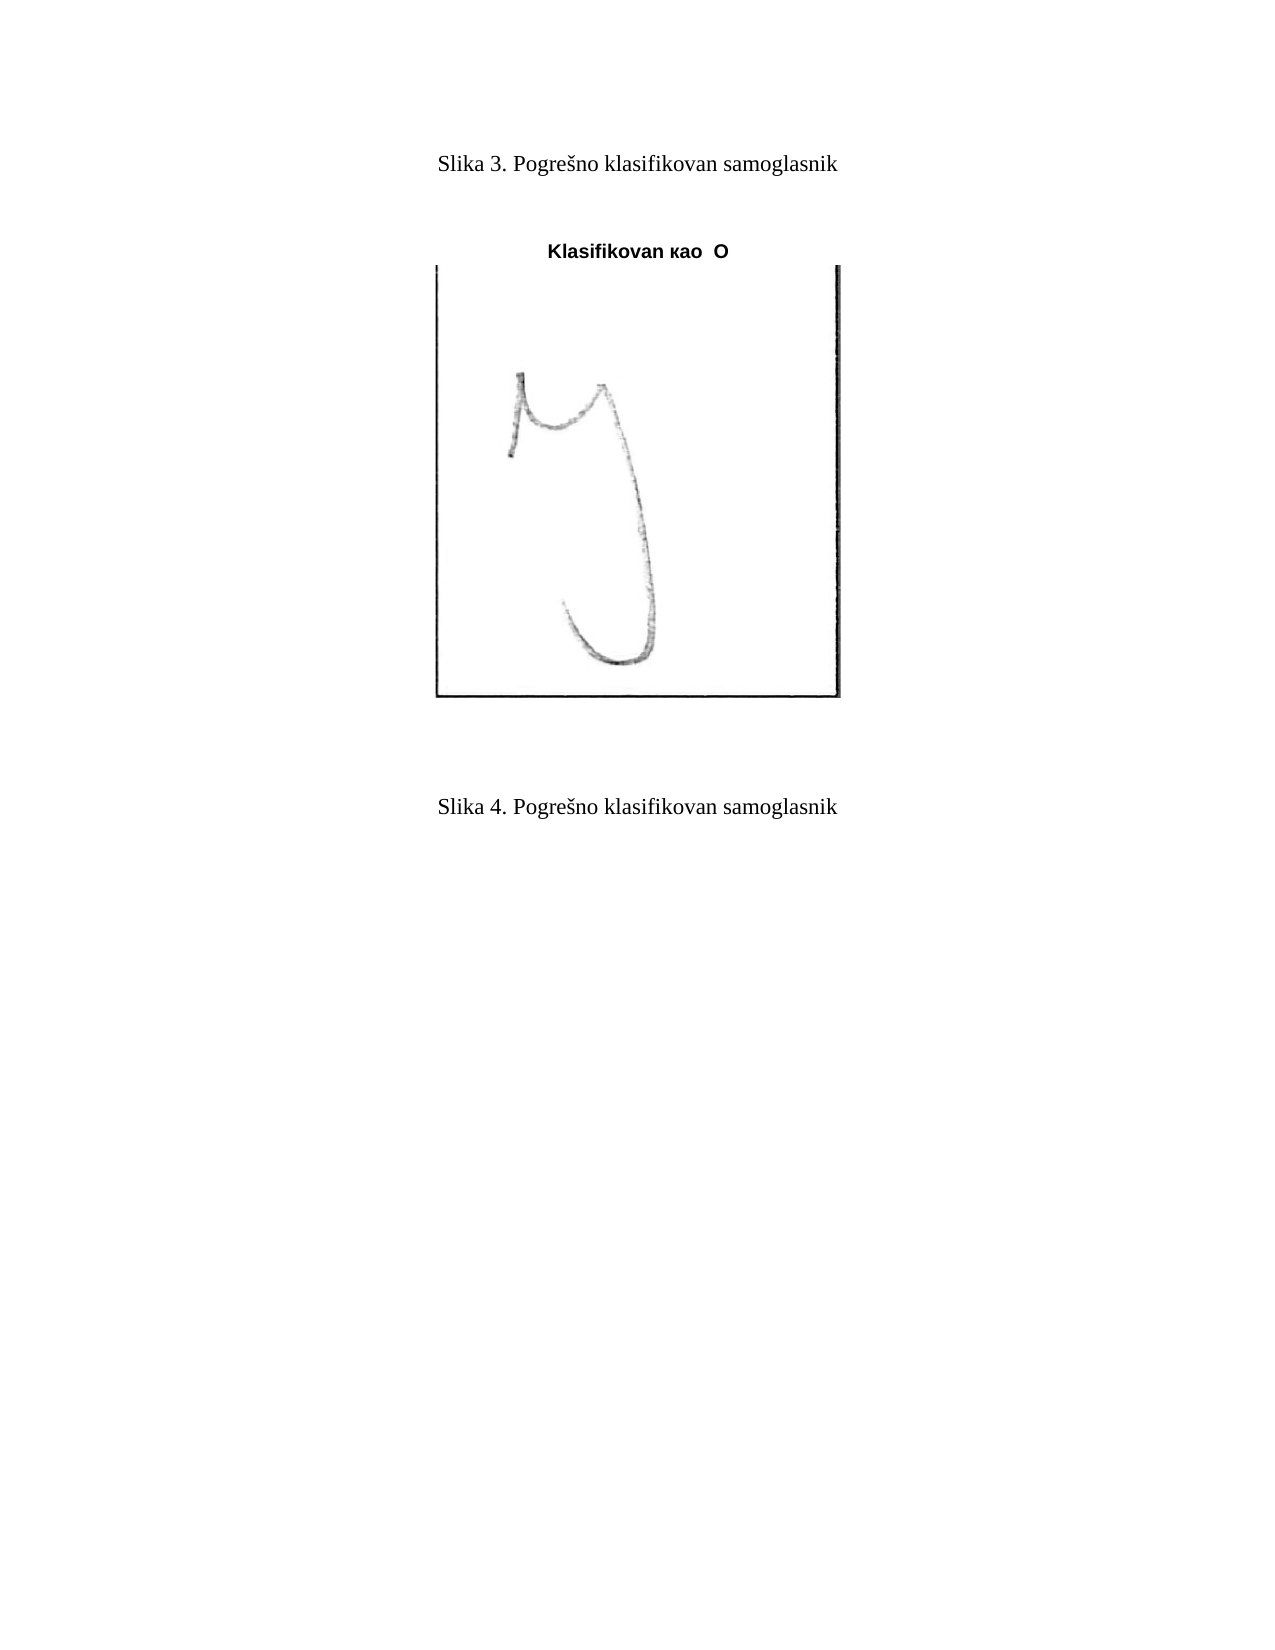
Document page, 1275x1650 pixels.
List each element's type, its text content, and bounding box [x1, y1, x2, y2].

text Slika 4. Pogrešno klasifikovan samoglasnik [150, 793, 1125, 819]
text Slika 3. Pogrešno klasifikovan samoglasnik [150, 150, 1125, 176]
